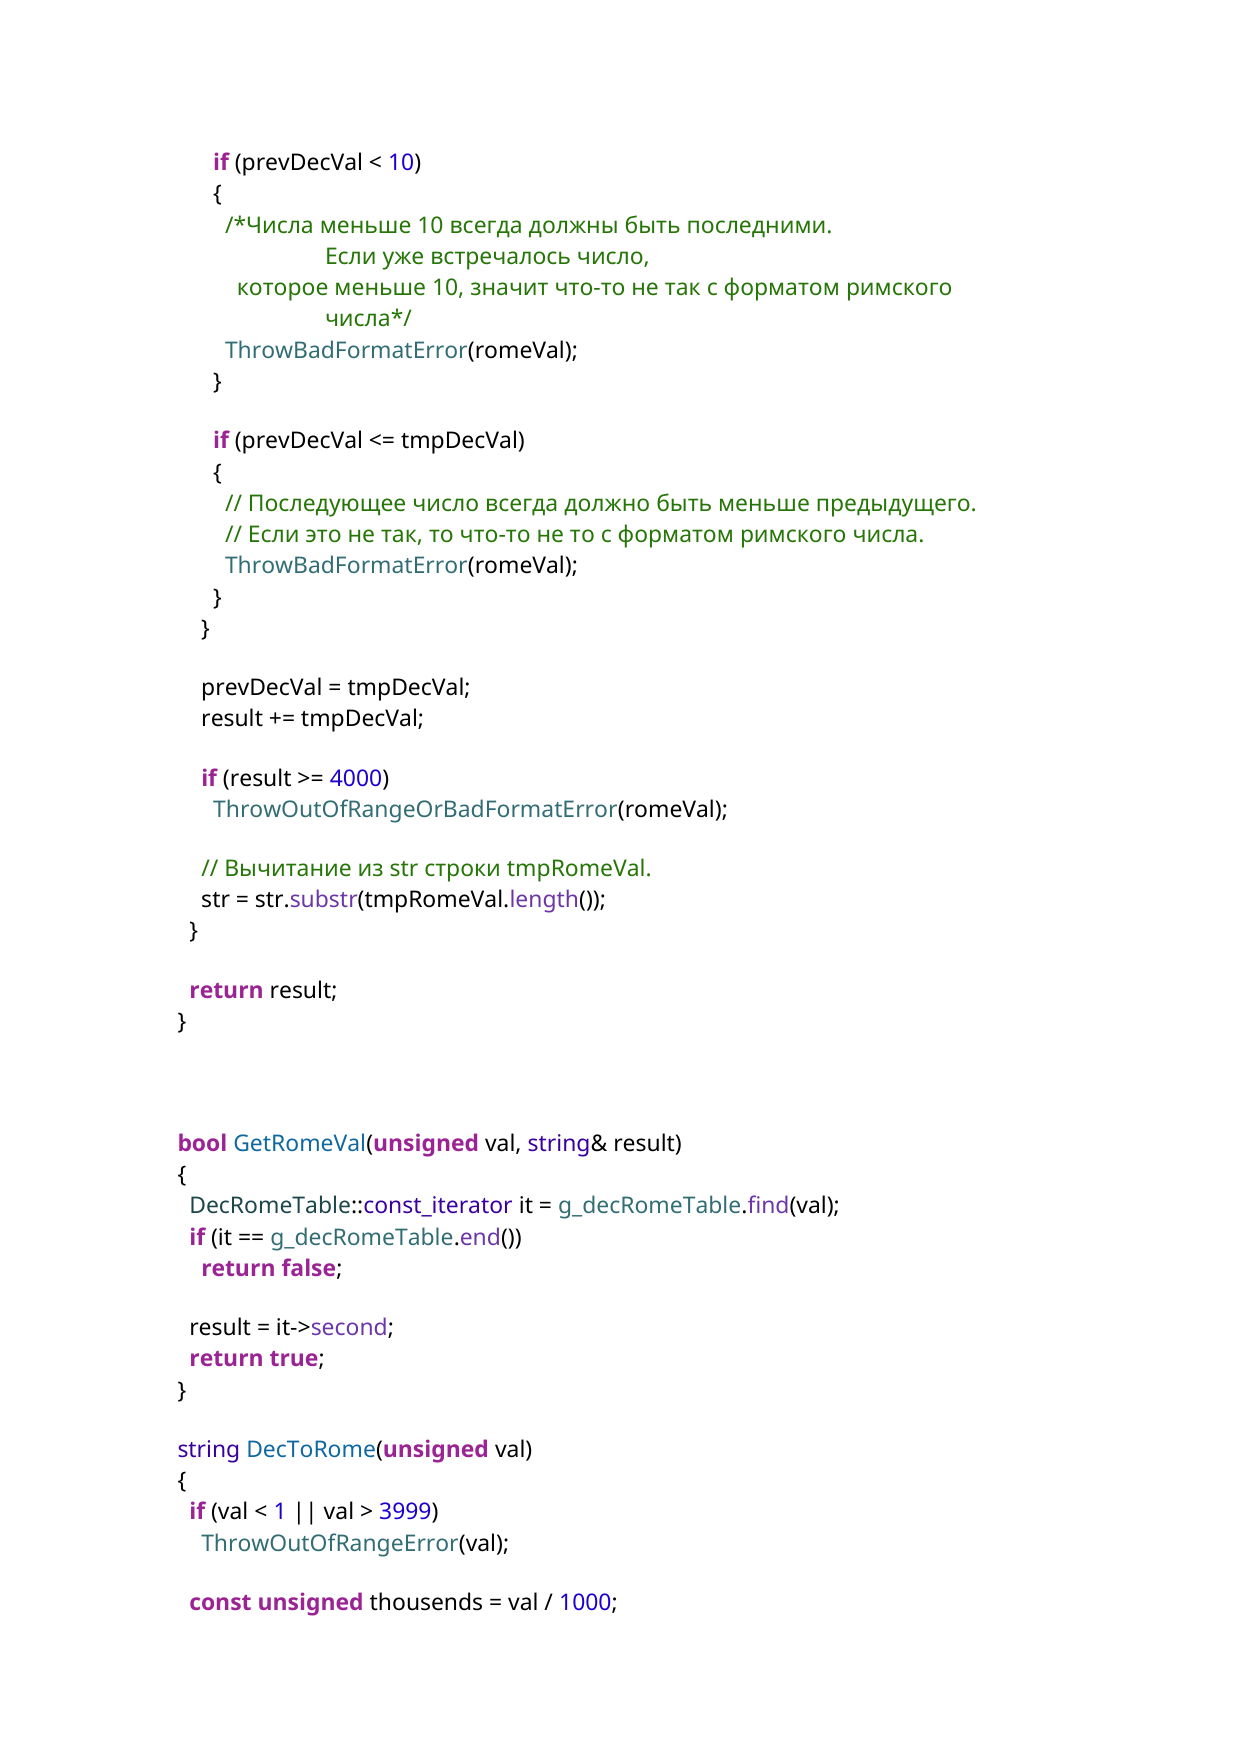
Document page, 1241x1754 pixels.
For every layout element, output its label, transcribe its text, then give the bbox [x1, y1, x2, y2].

text return true; [177, 1342, 1152, 1373]
text Если уже встречалось число, [177, 240, 1152, 271]
text } [177, 914, 1152, 946]
text числа*/ [177, 302, 1152, 334]
text } [177, 1005, 1152, 1036]
text if (it == g_decRomeTable.end()) [177, 1221, 1152, 1252]
text prevDecVal = tmpDecVal; [177, 671, 1152, 702]
text } [177, 612, 1152, 643]
text } [177, 365, 1152, 396]
text string DecToRome(unsigned val) [177, 1433, 1152, 1464]
text // Последующее число всегда должно быть меньше предыдущего. [177, 487, 1152, 518]
text if (result >= 4000) [177, 761, 1152, 793]
text if (prevDecVal <= tmpDecVal) [177, 424, 1152, 455]
text if (prevDecVal < 10) [177, 146, 1152, 177]
text ThrowBadFormatError(romeVal); [177, 549, 1152, 580]
text { [177, 455, 1152, 487]
text if (val < 1 || val > 3999) [177, 1495, 1152, 1527]
text ThrowOutOfRangeOrBadFormatError(romeVal); [177, 793, 1152, 824]
text str = str.substr(tmpRomeVal.length()); [177, 883, 1152, 914]
text } [177, 1373, 1152, 1405]
text // Вычитание из str строки tmpRomeVal. [177, 852, 1152, 883]
text bool GetRomeVal(unsigned val, string& result) [177, 1127, 1152, 1158]
text return false; [177, 1252, 1152, 1283]
text { [177, 1464, 1152, 1495]
text DecRomeTable::const_iterator it = g_decRomeTable.find(val); [177, 1189, 1152, 1221]
text result += tmpDecVal; [177, 702, 1152, 733]
text return result; [177, 974, 1152, 1005]
text ThrowOutOfRangeError(val); [177, 1527, 1152, 1558]
text // Eсли это не так, то что-то не то с форматом римского числа. [177, 518, 1152, 549]
text const unsigned thousends = val / 1000; [177, 1586, 1152, 1617]
text { [177, 1158, 1152, 1189]
text которое меньше 10, значит что-то не так с форматом римского [177, 271, 1152, 302]
text } [177, 580, 1152, 612]
text { [177, 177, 1152, 209]
text result = it->second; [177, 1311, 1152, 1342]
text /*Числа меньше 10 всегда должны быть последними. [177, 209, 1152, 240]
text ThrowBadFormatError(romeVal); [177, 334, 1152, 365]
